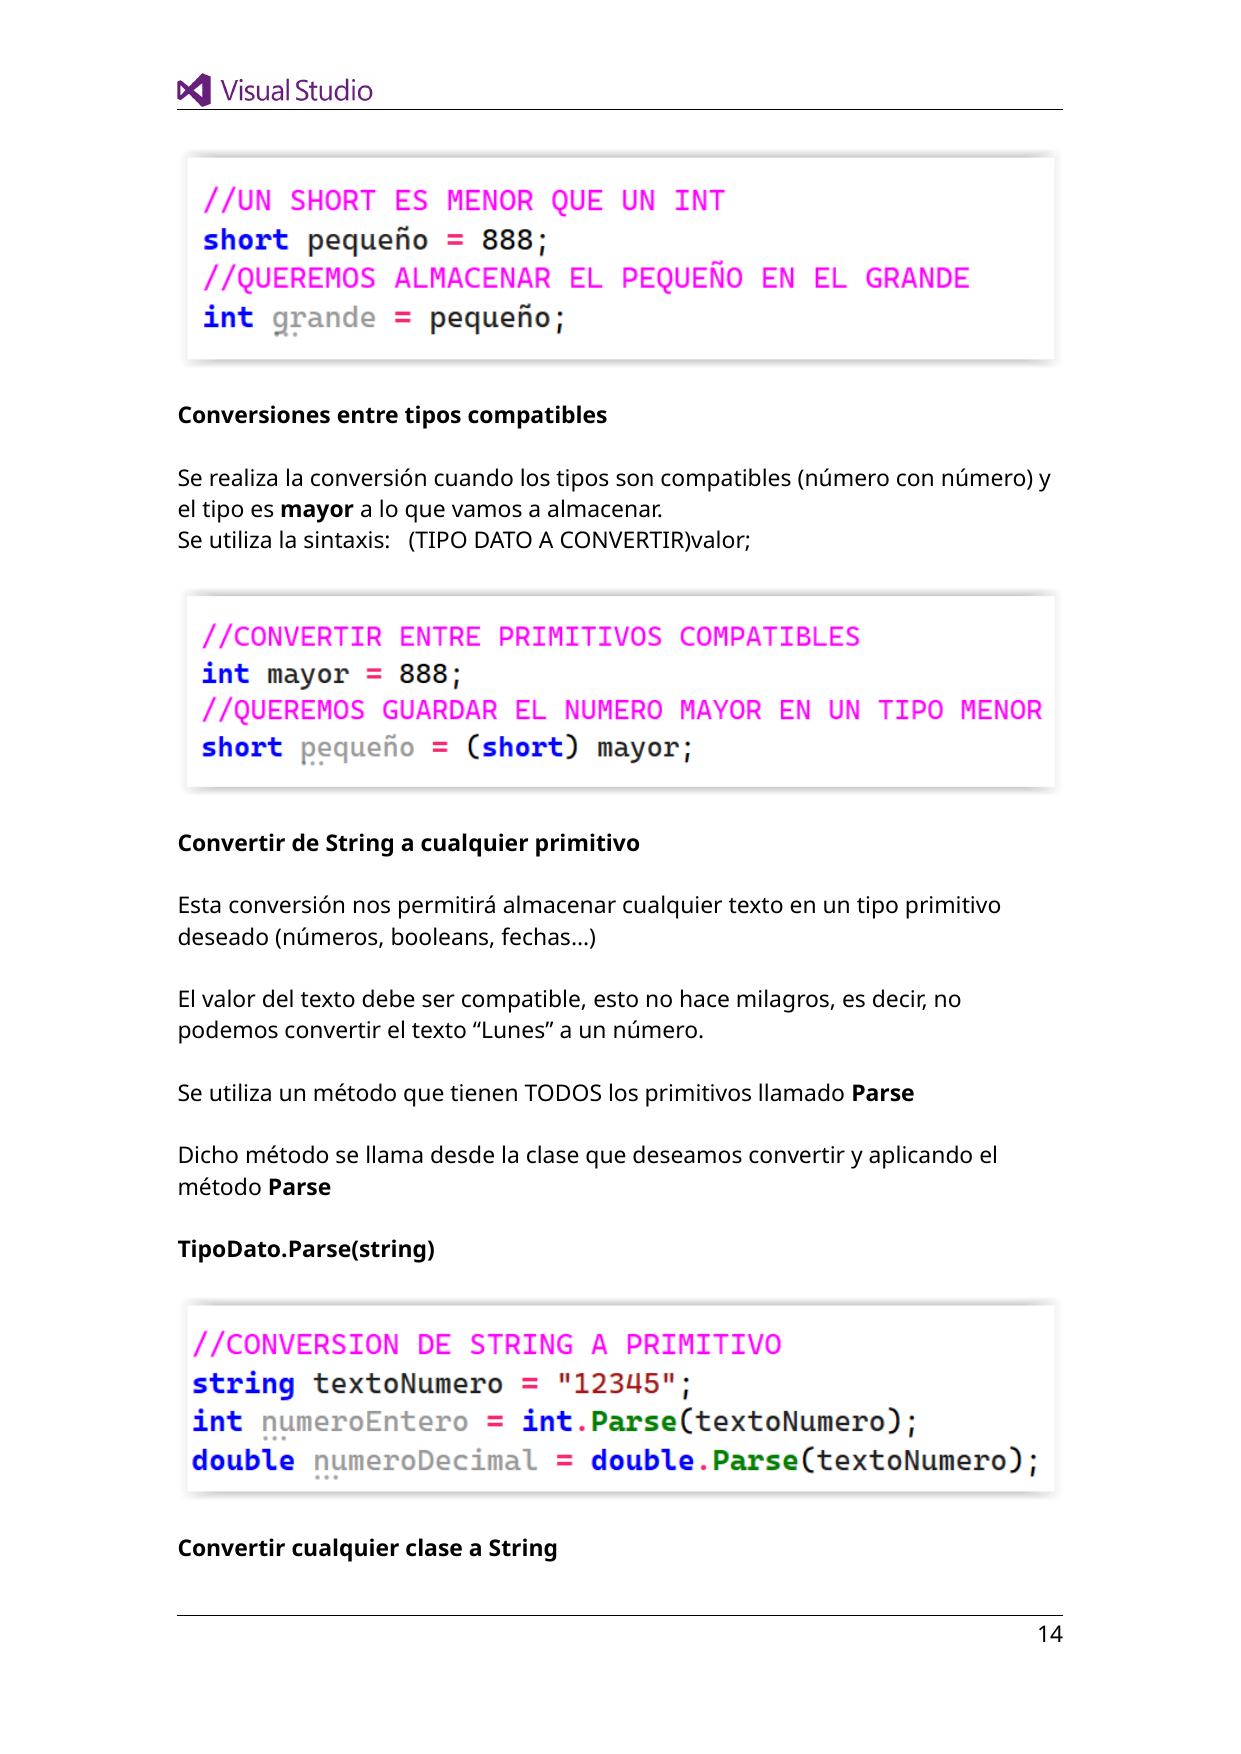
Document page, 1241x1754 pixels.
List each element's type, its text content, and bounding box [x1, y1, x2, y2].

picture [177, 147, 1063, 369]
text Esta conversión nos permitirá almacenar cualquier texto en un tipo primitivo deseado (números, booleans, fechas…) [177, 889, 1063, 952]
text TipoDato.Parse(string) [177, 1233, 1063, 1264]
picture [177, 586, 1063, 796]
text Se realiza la conversión cuando los tipos son compatibles (número con número) y el tipo es mayor a lo que vamos a almacenar. [177, 462, 1063, 524]
text Dicho método se llama desde la clase que deseamos convertir y aplicando el método Parse [177, 1139, 1063, 1202]
text Convertir cualquier clase a String [177, 1532, 1063, 1563]
text Se utiliza un método que tienen TODOS los primitivos llamado Parse [177, 1077, 1063, 1108]
picture [177, 73, 375, 107]
text Se utiliza la sintaxis: (TIPO DATO A CONVERTIR)valor; [177, 524, 1063, 556]
text Conversiones entre tipos compatibles [177, 399, 1063, 431]
picture [177, 1295, 1063, 1501]
text El valor del texto debe ser compatible, esto no hace milagros, es decir, no podemos convertir el texto “Lunes” a un número. [177, 983, 1063, 1045]
text Convertir de String a cualquier primitivo [177, 827, 1063, 858]
